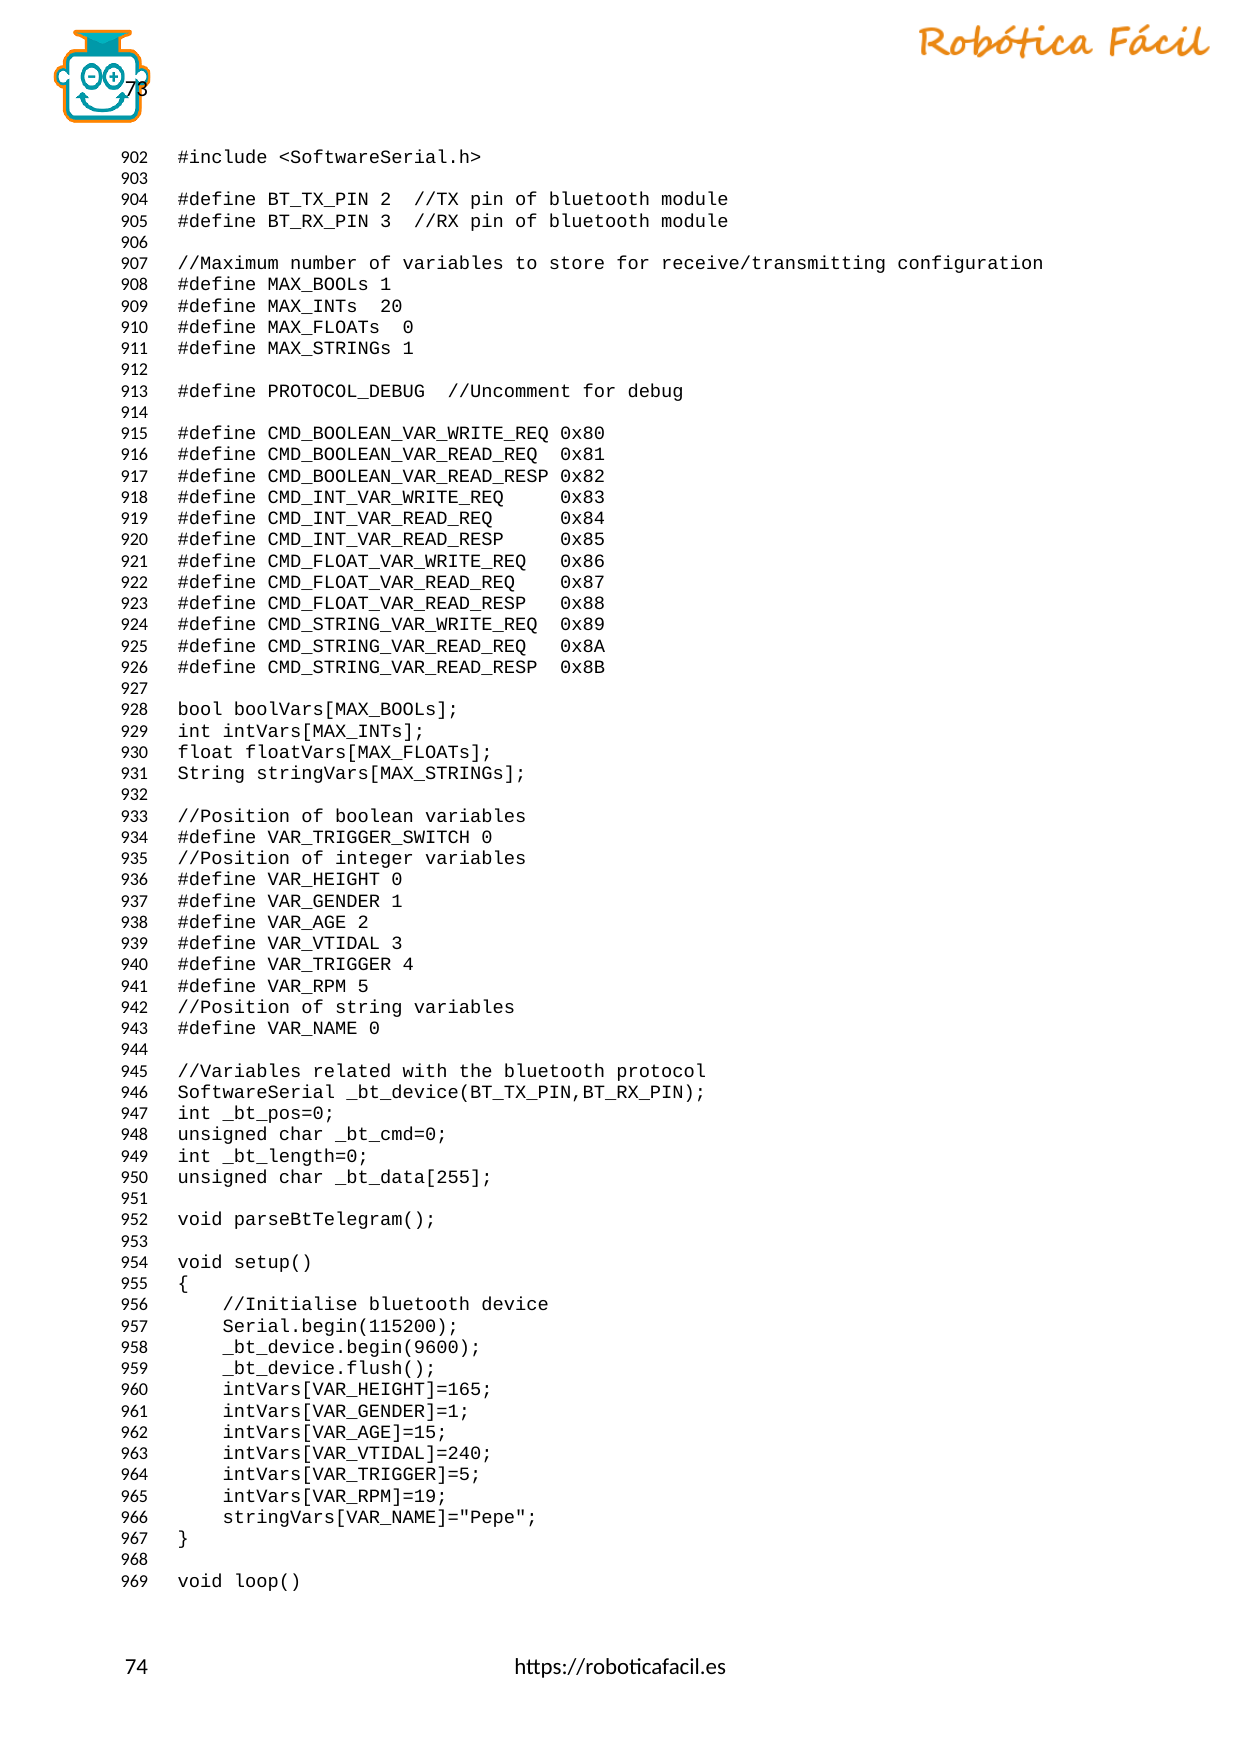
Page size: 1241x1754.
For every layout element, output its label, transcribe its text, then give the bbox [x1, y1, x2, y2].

text #define VAR_RPM 5 [177, 976, 1063, 998]
text int _bt_length=0; [177, 1146, 1063, 1168]
text #define VAR_TRIGGER 4 [177, 955, 1063, 976]
text String stringVars[MAX_STRINGs]; [177, 764, 1063, 785]
text _bt_device.flush(); [177, 1359, 1063, 1380]
text #define VAR_GENDER 1 [177, 891, 1063, 913]
text #define CMD_STRING_VAR_READ_REQ 0x8A [177, 636, 1063, 658]
text #define VAR_VTIDAL 3 [177, 934, 1063, 955]
text //Position of integer variables [177, 849, 1063, 870]
text #define CMD_STRING_VAR_WRITE_REQ 0x89 [177, 615, 1063, 636]
text intVars[VAR_RPM]=19; [177, 1486, 1063, 1508]
text #define BT_RX_PIN 3 //RX pin of bluetooth module [177, 211, 1063, 233]
text #define VAR_HEIGHT 0 [177, 870, 1063, 891]
text intVars[VAR_GENDER]=1; [177, 1401, 1063, 1423]
text unsigned char _bt_data[255]; [177, 1168, 1063, 1189]
text #define MAX_BOOLs 1 [177, 275, 1063, 296]
text #define CMD_STRING_VAR_READ_RESP 0x8B [177, 658, 1063, 679]
text #define MAX_INTs 20 [177, 296, 1063, 318]
text unsigned char _bt_cmd=0; [177, 1125, 1063, 1146]
picture [53, 27, 151, 125]
text #define MAX_STRINGs 1 [177, 339, 1063, 360]
text #define BT_TX_PIN 2 //TX pin of bluetooth module [177, 190, 1063, 211]
text #define CMD_FLOAT_VAR_READ_RESP 0x88 [177, 594, 1063, 615]
text #define CMD_FLOAT_VAR_WRITE_REQ 0x86 [177, 551, 1063, 573]
text intVars[VAR_HEIGHT]=165; [177, 1380, 1063, 1401]
text //Maximum number of variables to store for receive/transmitting configuration [177, 254, 1063, 275]
text void loop() [177, 1571, 1063, 1593]
text #define MAX_FLOATs 0 [177, 318, 1063, 339]
text int intVars[MAX_INTs]; [177, 721, 1063, 743]
text intVars[VAR_AGE]=15; [177, 1423, 1063, 1444]
text { [177, 1274, 1063, 1295]
text #define VAR_NAME 0 [177, 1019, 1063, 1040]
text int _bt_pos=0; [177, 1104, 1063, 1125]
text #define CMD_INT_VAR_READ_RESP 0x85 [177, 530, 1063, 551]
text #define CMD_BOOLEAN_VAR_READ_REQ 0x81 [177, 445, 1063, 466]
picture [917, 22, 1215, 64]
text void parseBtTelegram(); [177, 1210, 1063, 1231]
text //Variables related with the bluetooth protocol [177, 1061, 1063, 1083]
text #define CMD_INT_VAR_WRITE_REQ 0x83 [177, 488, 1063, 509]
text #define VAR_TRIGGER_SWITCH 0 [177, 828, 1063, 849]
text #define CMD_INT_VAR_READ_REQ 0x84 [177, 509, 1063, 530]
text #define CMD_FLOAT_VAR_READ_REQ 0x87 [177, 573, 1063, 594]
text void setup() [177, 1253, 1063, 1274]
text bool boolVars[MAX_BOOLs]; [177, 700, 1063, 721]
text intVars[VAR_TRIGGER]=5; [177, 1465, 1063, 1486]
text //Position of string variables [177, 998, 1063, 1019]
text #define CMD_BOOLEAN_VAR_WRITE_REQ 0x80 [177, 424, 1063, 445]
text //Position of boolean variables [177, 806, 1063, 828]
text #define CMD_BOOLEAN_VAR_READ_RESP 0x82 [177, 466, 1063, 488]
text #define PROTOCOL_DEBUG //Uncomment for debug [177, 381, 1063, 403]
text intVars[VAR_VTIDAL]=240; [177, 1444, 1063, 1465]
text float floatVars[MAX_FLOATs]; [177, 743, 1063, 764]
text #include <SoftwareSerial.h> [177, 148, 1063, 169]
text stringVars[VAR_NAME]="Pepe"; [177, 1508, 1063, 1529]
text Serial.begin(115200); [177, 1316, 1063, 1338]
text #define VAR_AGE 2 [177, 913, 1063, 934]
text SoftwareSerial _bt_device(BT_TX_PIN,BT_RX_PIN); [177, 1083, 1063, 1104]
text } [177, 1529, 1063, 1550]
text //Initialise bluetooth device [177, 1295, 1063, 1316]
text _bt_device.begin(9600); [177, 1338, 1063, 1359]
